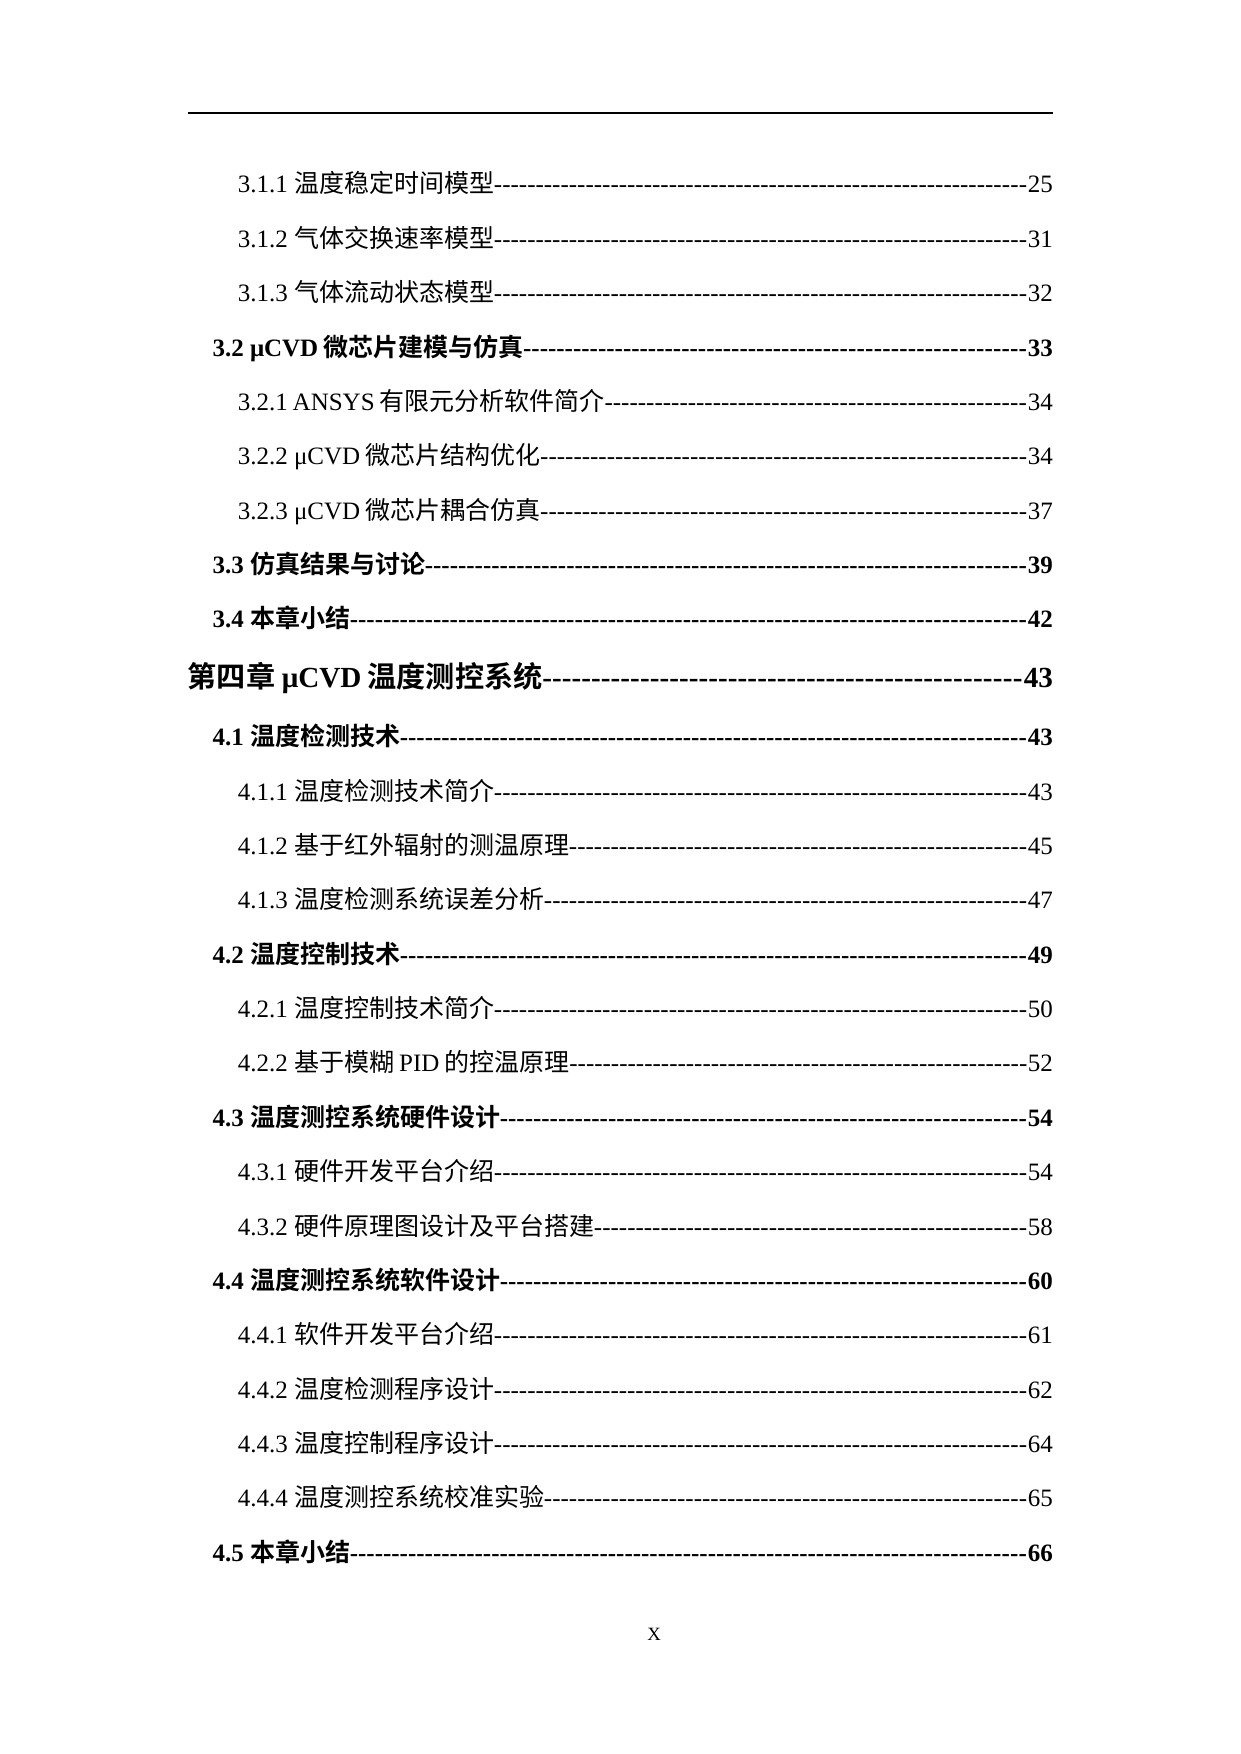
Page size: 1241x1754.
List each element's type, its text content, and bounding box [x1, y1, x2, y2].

text 4.4.2 温度检测程序设计 62 [238, 1369, 1053, 1405]
text 4.4.1 软件开发平台介绍 61 [238, 1315, 1053, 1351]
text 4.4.3 温度控制程序设计 64 [238, 1423, 1053, 1460]
text 4.4.4 温度测控系统校准实验 65 [238, 1478, 1053, 1514]
